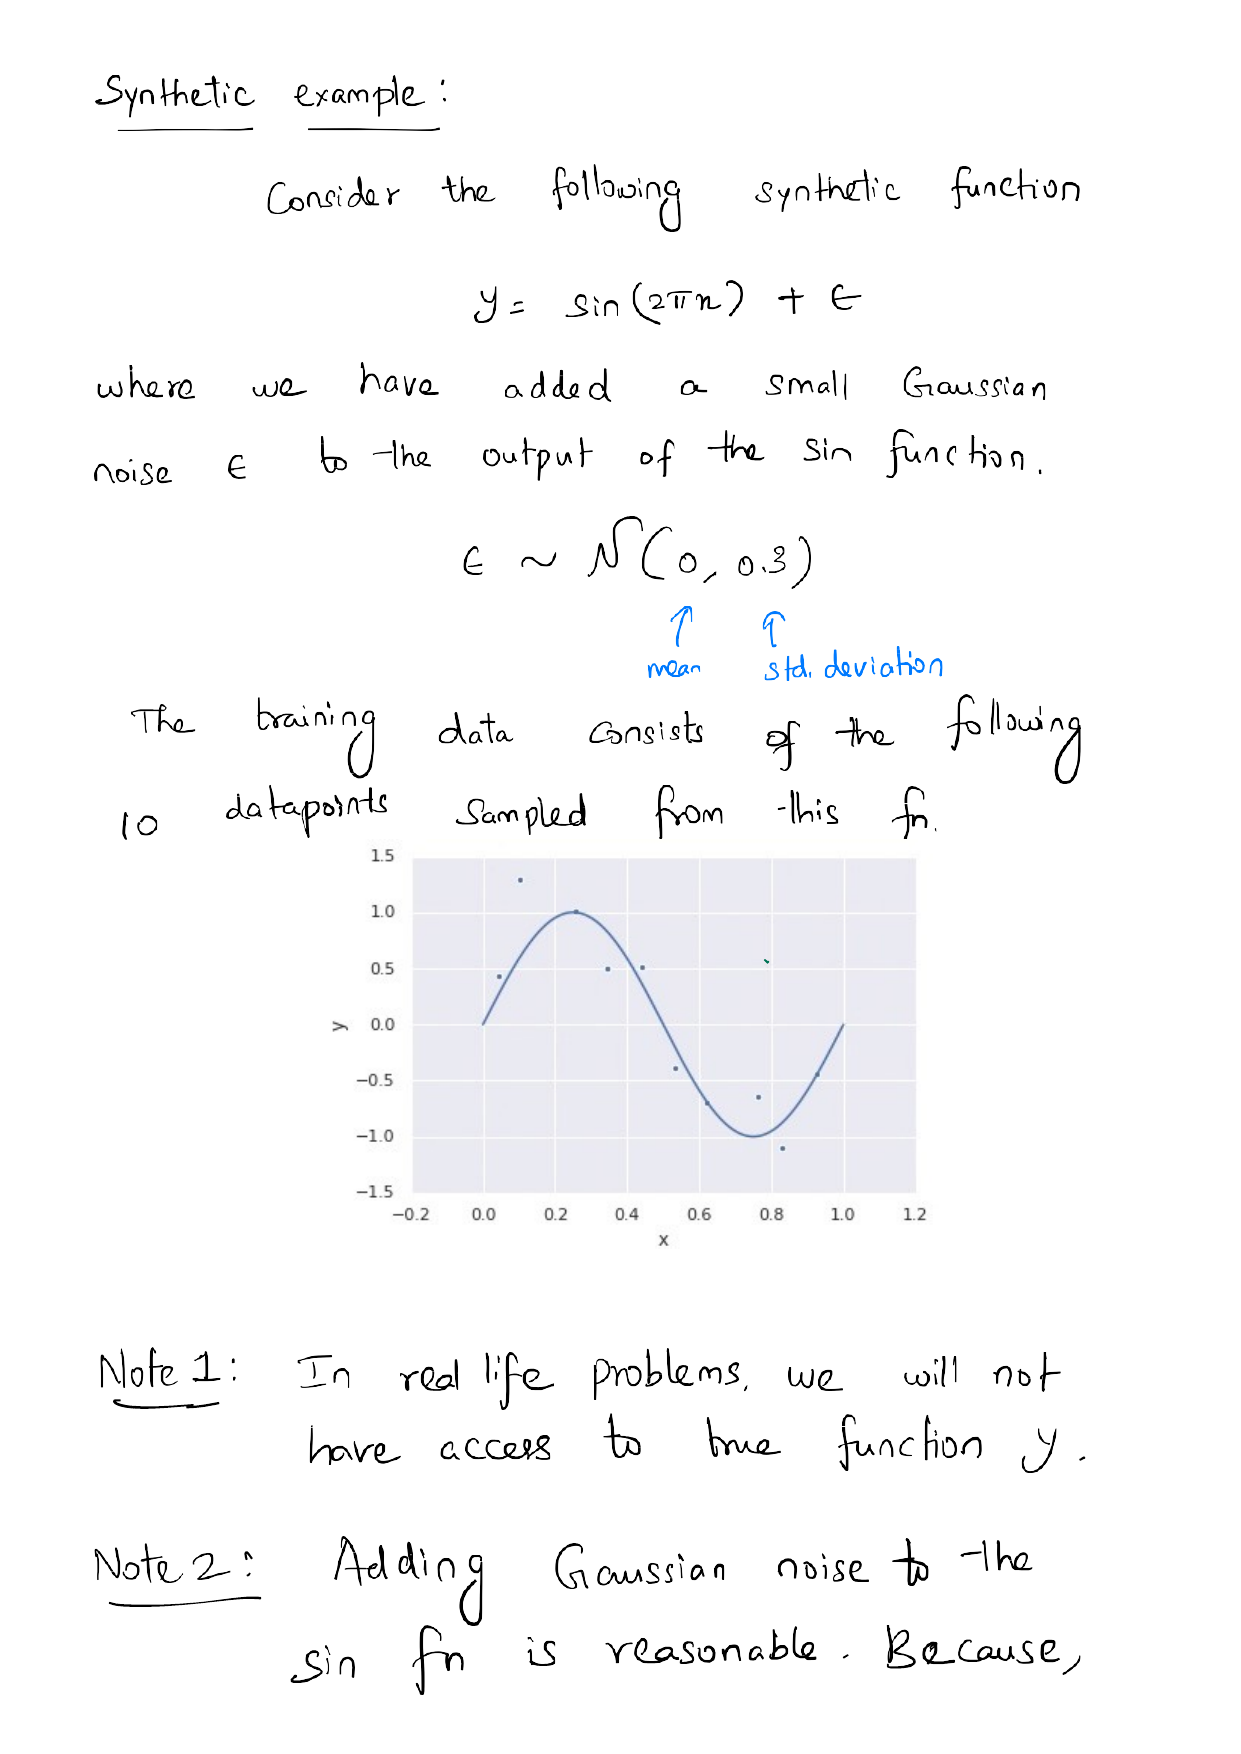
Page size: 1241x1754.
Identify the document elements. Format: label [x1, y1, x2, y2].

picture [100, 1347, 178, 1388]
picture [552, 164, 681, 232]
picture [294, 75, 440, 131]
picture [527, 1637, 556, 1666]
picture [97, 365, 195, 399]
picture [605, 1626, 817, 1664]
picture [886, 1625, 1081, 1675]
picture [122, 812, 158, 840]
picture [886, 429, 957, 478]
picture [968, 435, 1024, 470]
picture [483, 437, 593, 481]
picture [297, 1355, 350, 1388]
picture [778, 287, 804, 314]
picture [192, 1351, 221, 1382]
picture [640, 439, 675, 477]
picture [738, 536, 811, 589]
picture [960, 1540, 1033, 1571]
picture [991, 698, 1081, 784]
picture [372, 440, 431, 469]
picture [565, 294, 618, 317]
picture [670, 606, 693, 647]
picture [951, 166, 1080, 209]
picture [400, 1359, 459, 1391]
picture [95, 75, 255, 131]
picture [438, 712, 514, 744]
picture [824, 646, 943, 678]
picture [903, 366, 1046, 400]
picture [1021, 1428, 1057, 1473]
picture [505, 368, 612, 402]
picture [788, 1367, 843, 1391]
picture [441, 175, 496, 202]
picture [321, 436, 347, 473]
picture [766, 721, 800, 771]
picture [555, 1543, 725, 1589]
picture [309, 1425, 401, 1465]
picture [589, 711, 703, 744]
picture [707, 430, 765, 462]
picture [360, 362, 439, 396]
picture [680, 380, 708, 395]
picture [593, 1348, 748, 1400]
picture [290, 1645, 355, 1683]
picture [252, 378, 307, 397]
picture [131, 704, 196, 733]
picture [440, 1435, 550, 1460]
picture [831, 284, 862, 310]
picture [803, 438, 852, 461]
picture [993, 1352, 1061, 1392]
picture [835, 717, 895, 747]
picture [777, 790, 839, 824]
picture [94, 459, 172, 485]
picture [228, 455, 246, 479]
picture [762, 611, 812, 681]
picture [904, 1356, 957, 1387]
picture [632, 280, 743, 325]
picture [412, 1555, 483, 1695]
picture [647, 660, 701, 678]
picture [947, 694, 981, 751]
picture [334, 1536, 427, 1586]
picture [755, 169, 901, 212]
picture [521, 552, 557, 567]
picture [94, 1543, 231, 1583]
picture [838, 1414, 982, 1471]
picture [892, 1538, 929, 1586]
picture [455, 793, 586, 835]
picture [587, 516, 717, 583]
picture [463, 546, 483, 575]
picture [267, 176, 400, 214]
picture [226, 697, 387, 838]
picture [777, 1553, 869, 1582]
picture [706, 1417, 781, 1457]
picture [765, 370, 847, 400]
picture [330, 785, 939, 1249]
picture [485, 1352, 554, 1410]
picture [474, 286, 497, 323]
picture [603, 1413, 641, 1458]
